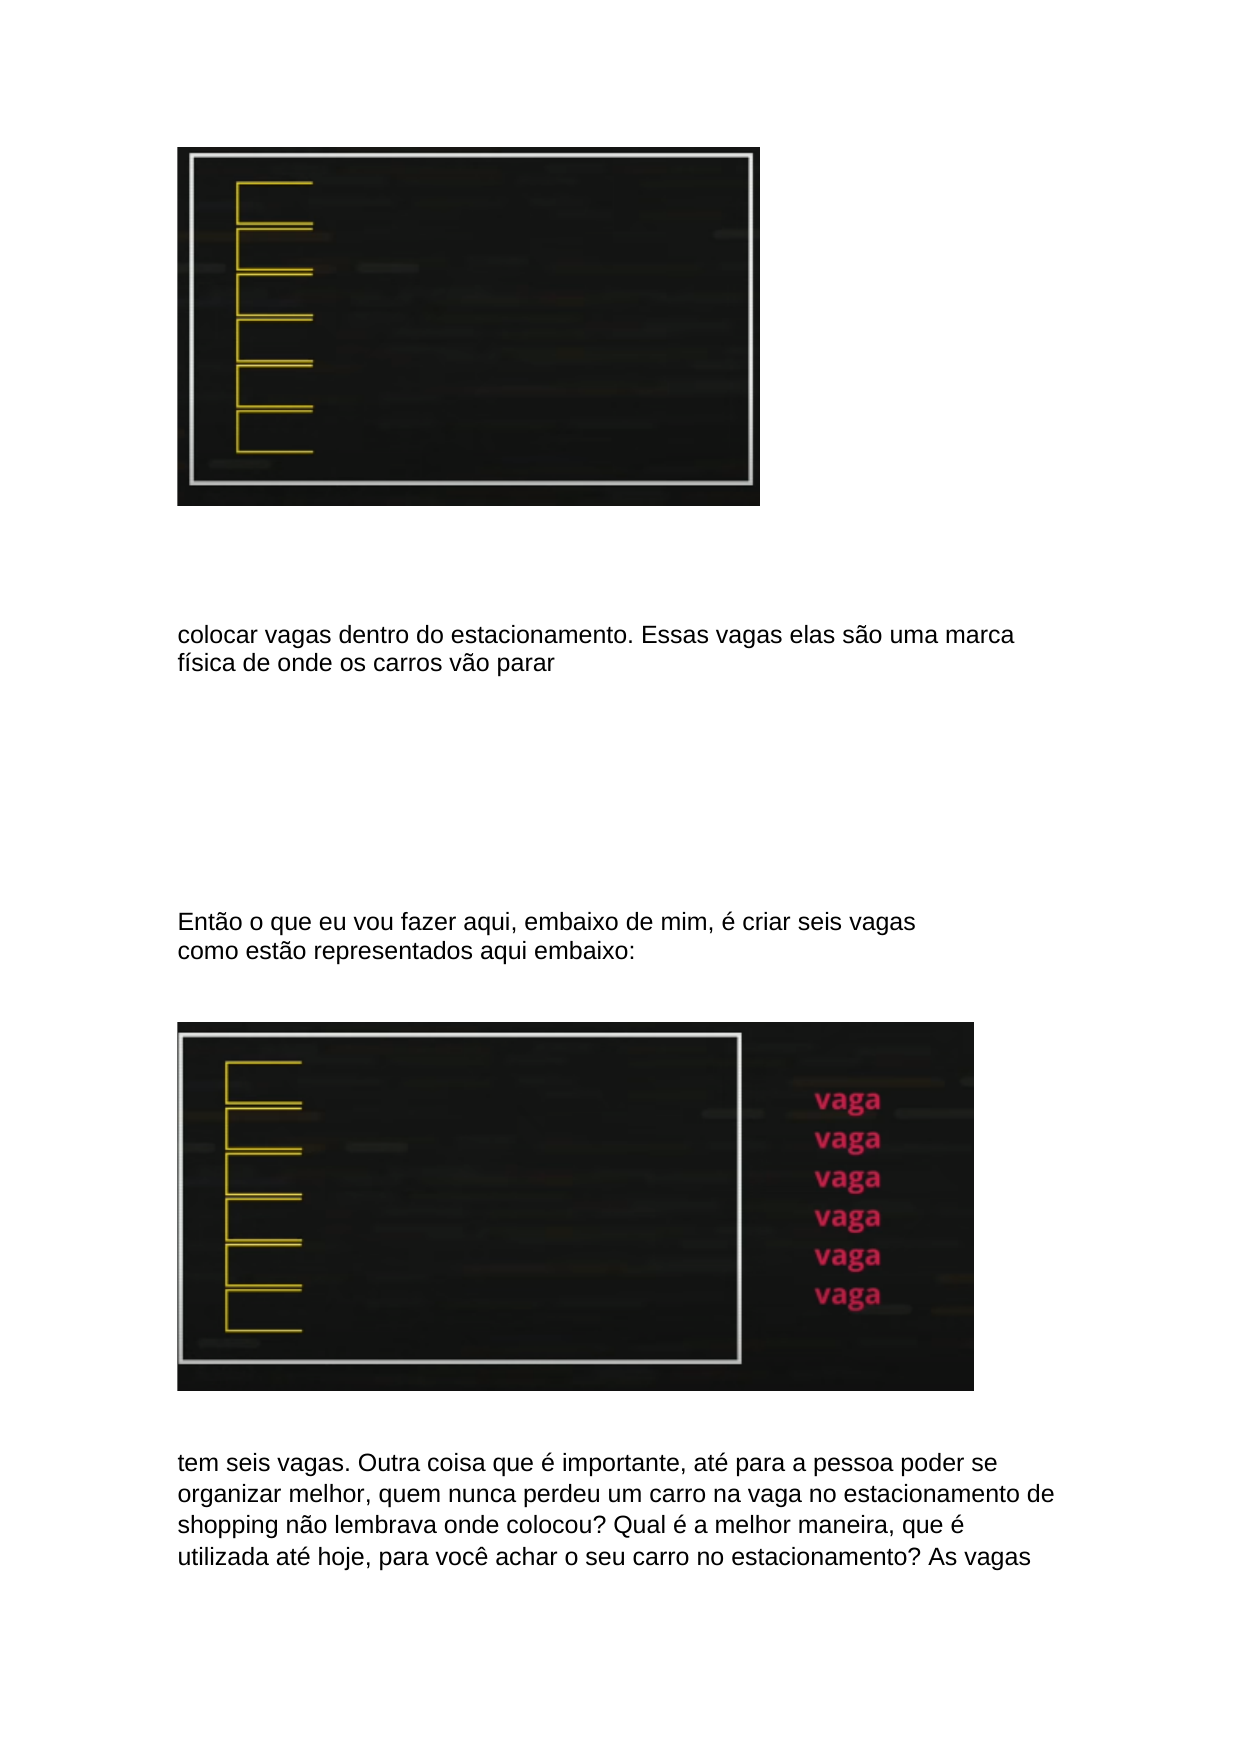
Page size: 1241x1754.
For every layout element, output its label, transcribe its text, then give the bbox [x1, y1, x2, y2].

picture [177, 147, 760, 506]
text Então o que eu vou fazer aqui, embaixo de mim, é criar seis vagas [177, 907, 1063, 936]
text como estão representados aqui embaixo: [177, 936, 1063, 965]
picture [177, 1022, 974, 1391]
text colocar vagas dentro do estacionamento. Essas vagas elas são uma marca física de onde os carros vão parar [177, 620, 1063, 677]
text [177, 1448, 1063, 1570]
